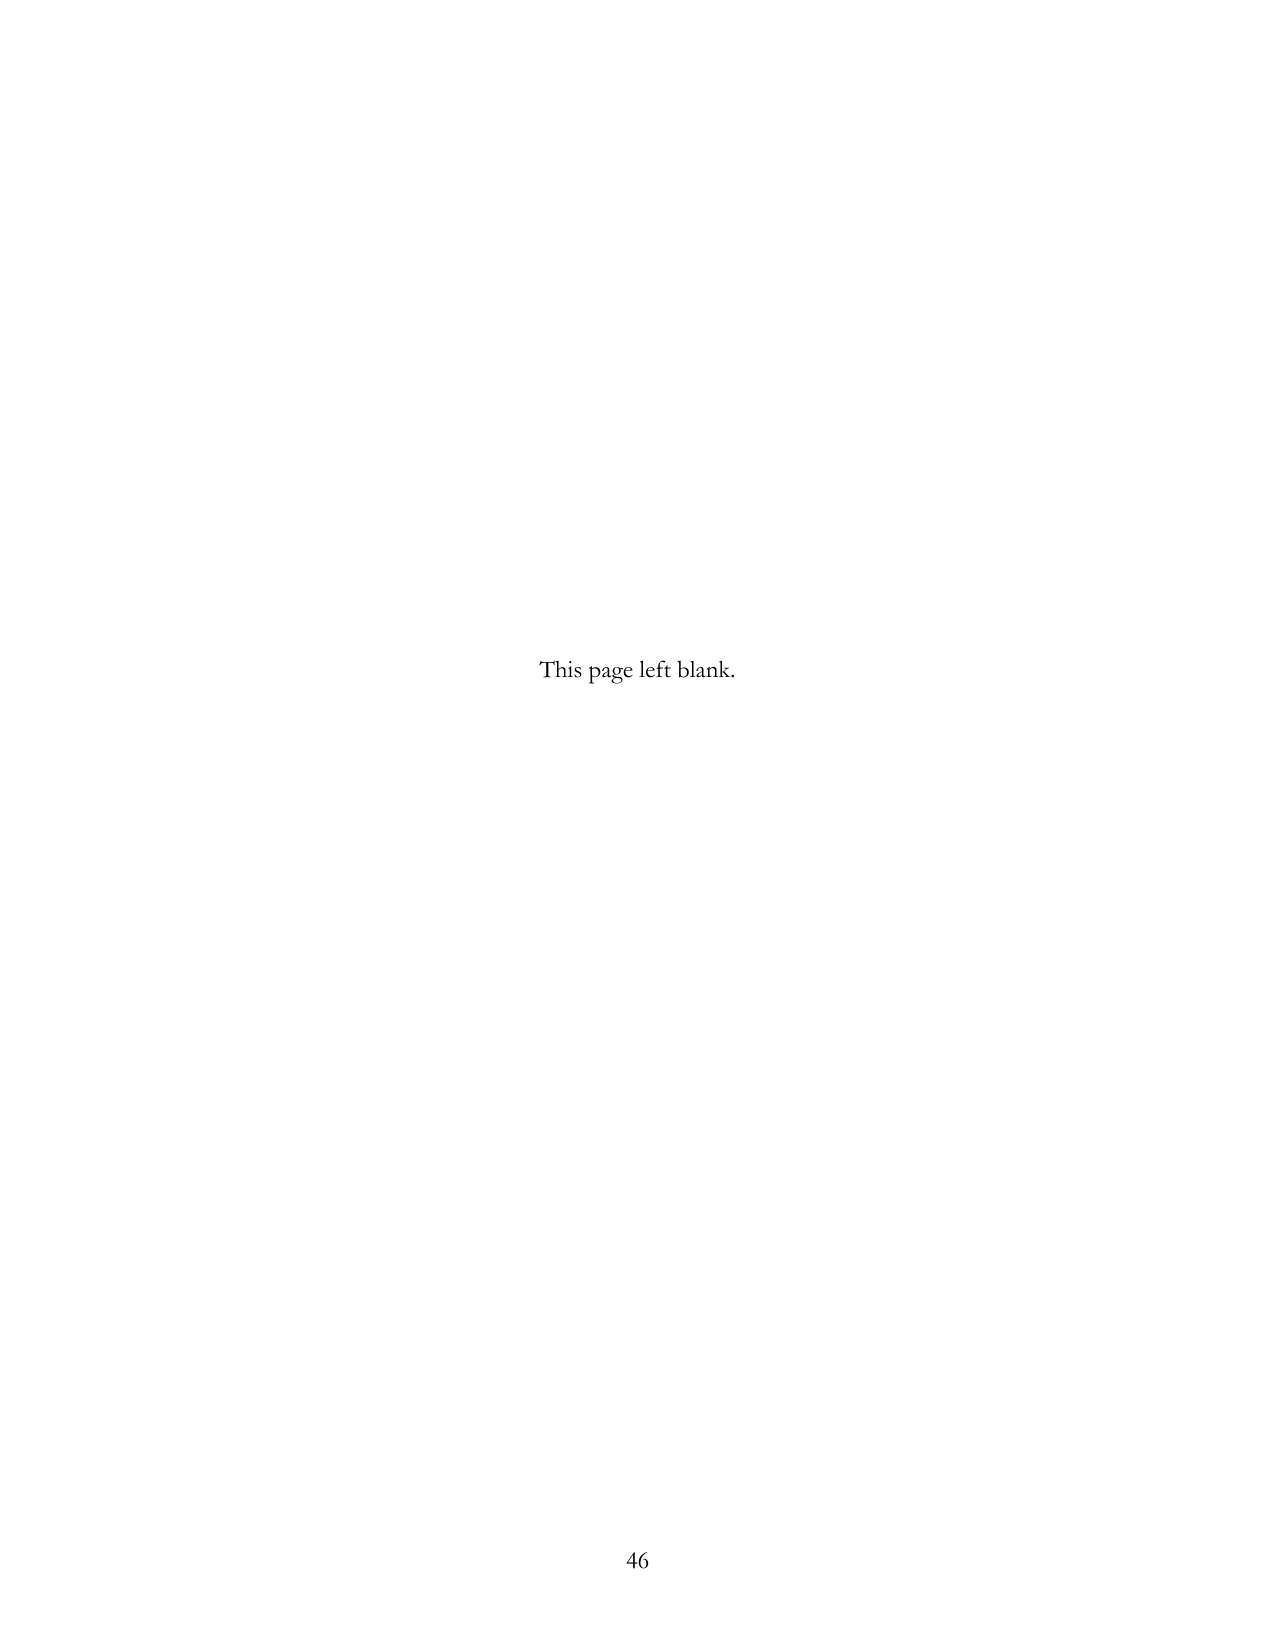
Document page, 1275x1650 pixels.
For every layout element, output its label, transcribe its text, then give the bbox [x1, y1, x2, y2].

text This page left blank. [150, 656, 1125, 684]
